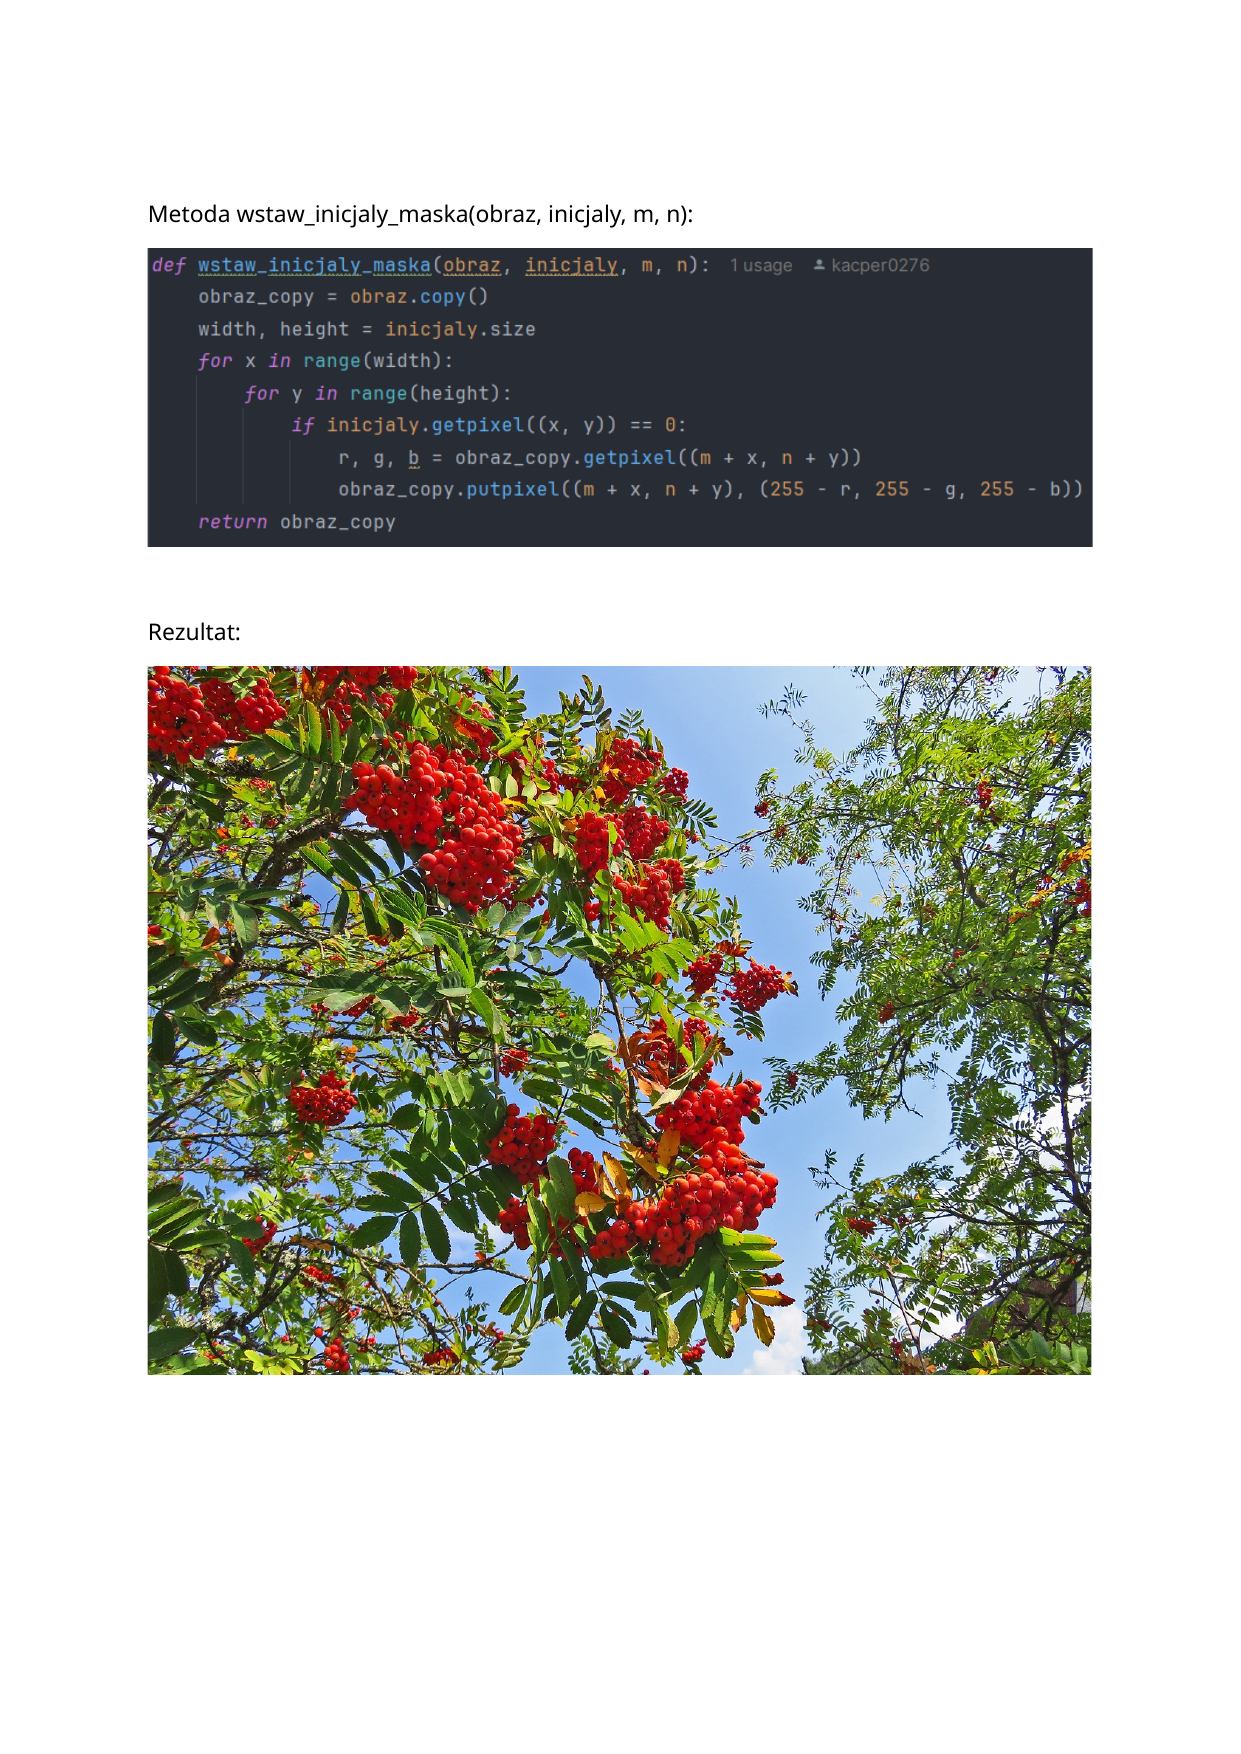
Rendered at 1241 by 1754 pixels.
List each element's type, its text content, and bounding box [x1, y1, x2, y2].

picture [147, 666, 1092, 1375]
picture [147, 248, 1093, 547]
text Metoda wstaw_inicjaly_maska(obraz, inicjaly, m, n): [148, 198, 1093, 229]
text Rezultat: [148, 616, 1093, 647]
